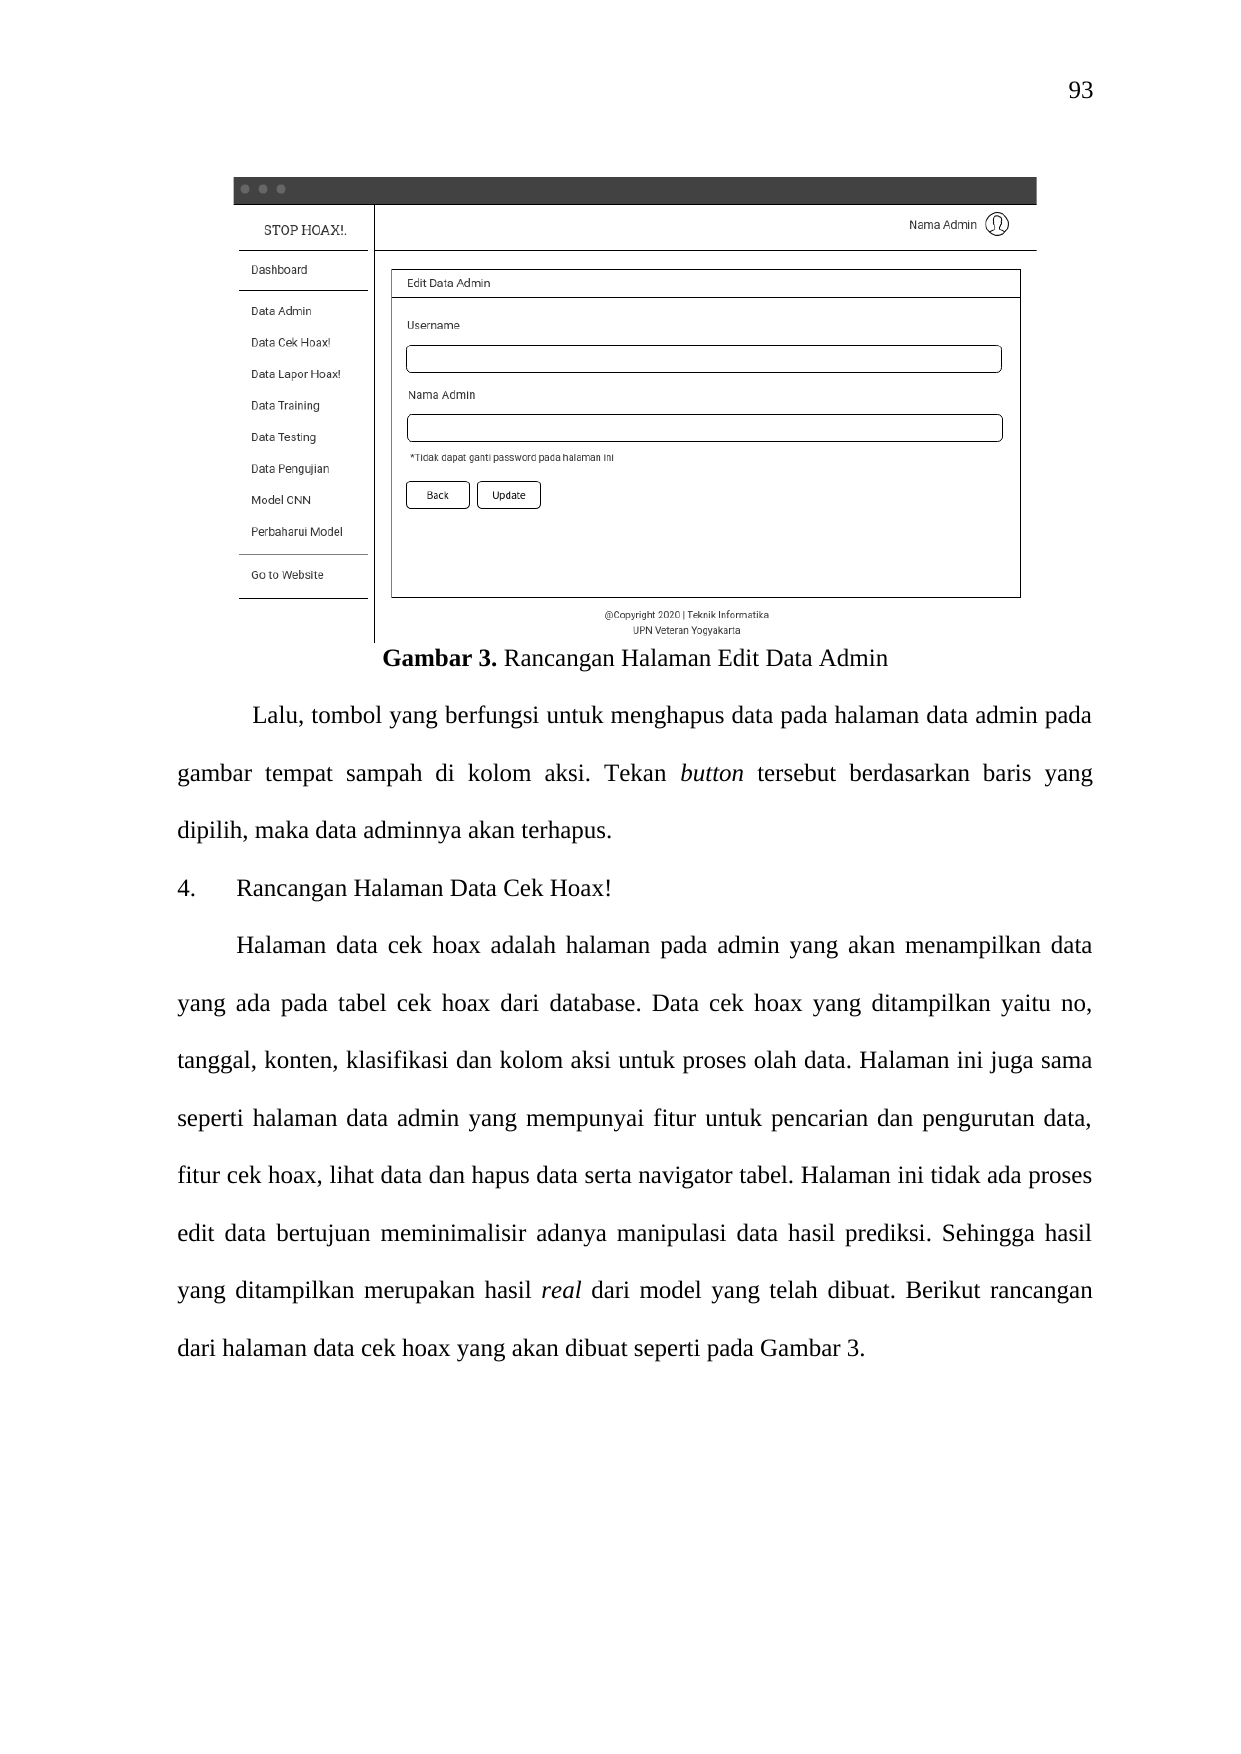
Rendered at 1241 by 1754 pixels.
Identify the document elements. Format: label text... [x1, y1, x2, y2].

list Rancangan Halaman Data Cek Hoax! [177, 873, 1093, 901]
list Halaman data cek hoax adalah halaman pada admin yang akan menampilkan data yang ada pada tabel cek hoax dari database. Data cek hoax yang ditampilkan yaitu no, tanggal, konten, klasifikasi dan kolom aksi untuk proses olah data. Halaman ini juga sama seperti halaman data admin yang mempunyai fitur untuk pencarian dan pengurutan data, fitur cek hoax, lihat data dan hapus data serta navigator tabel. Halaman ini tidak ada proses edit data bertujuan meminimalisir adanya manipulasi data hasil prediksi. Sehingga hasil yang ditampilkan merupakan hasil real dari model yang telah dibuat. Berikut rancangan dari halaman data cek hoax yang akan dibuat seperti pada Gambar 3. [177, 930, 1093, 1361]
list Gambar 3. Rancangan Halaman Edit Data Admin [177, 643, 1093, 671]
picture [233, 177, 1037, 643]
list Lalu, tombol yang berfungsi untuk menghapus data pada halaman data admin pada gambar tempat sampah di kolom aksi. Tekan button tersebut berdasarkan baris yang dipilih, maka data adminnya akan terhapus. [177, 700, 1093, 844]
